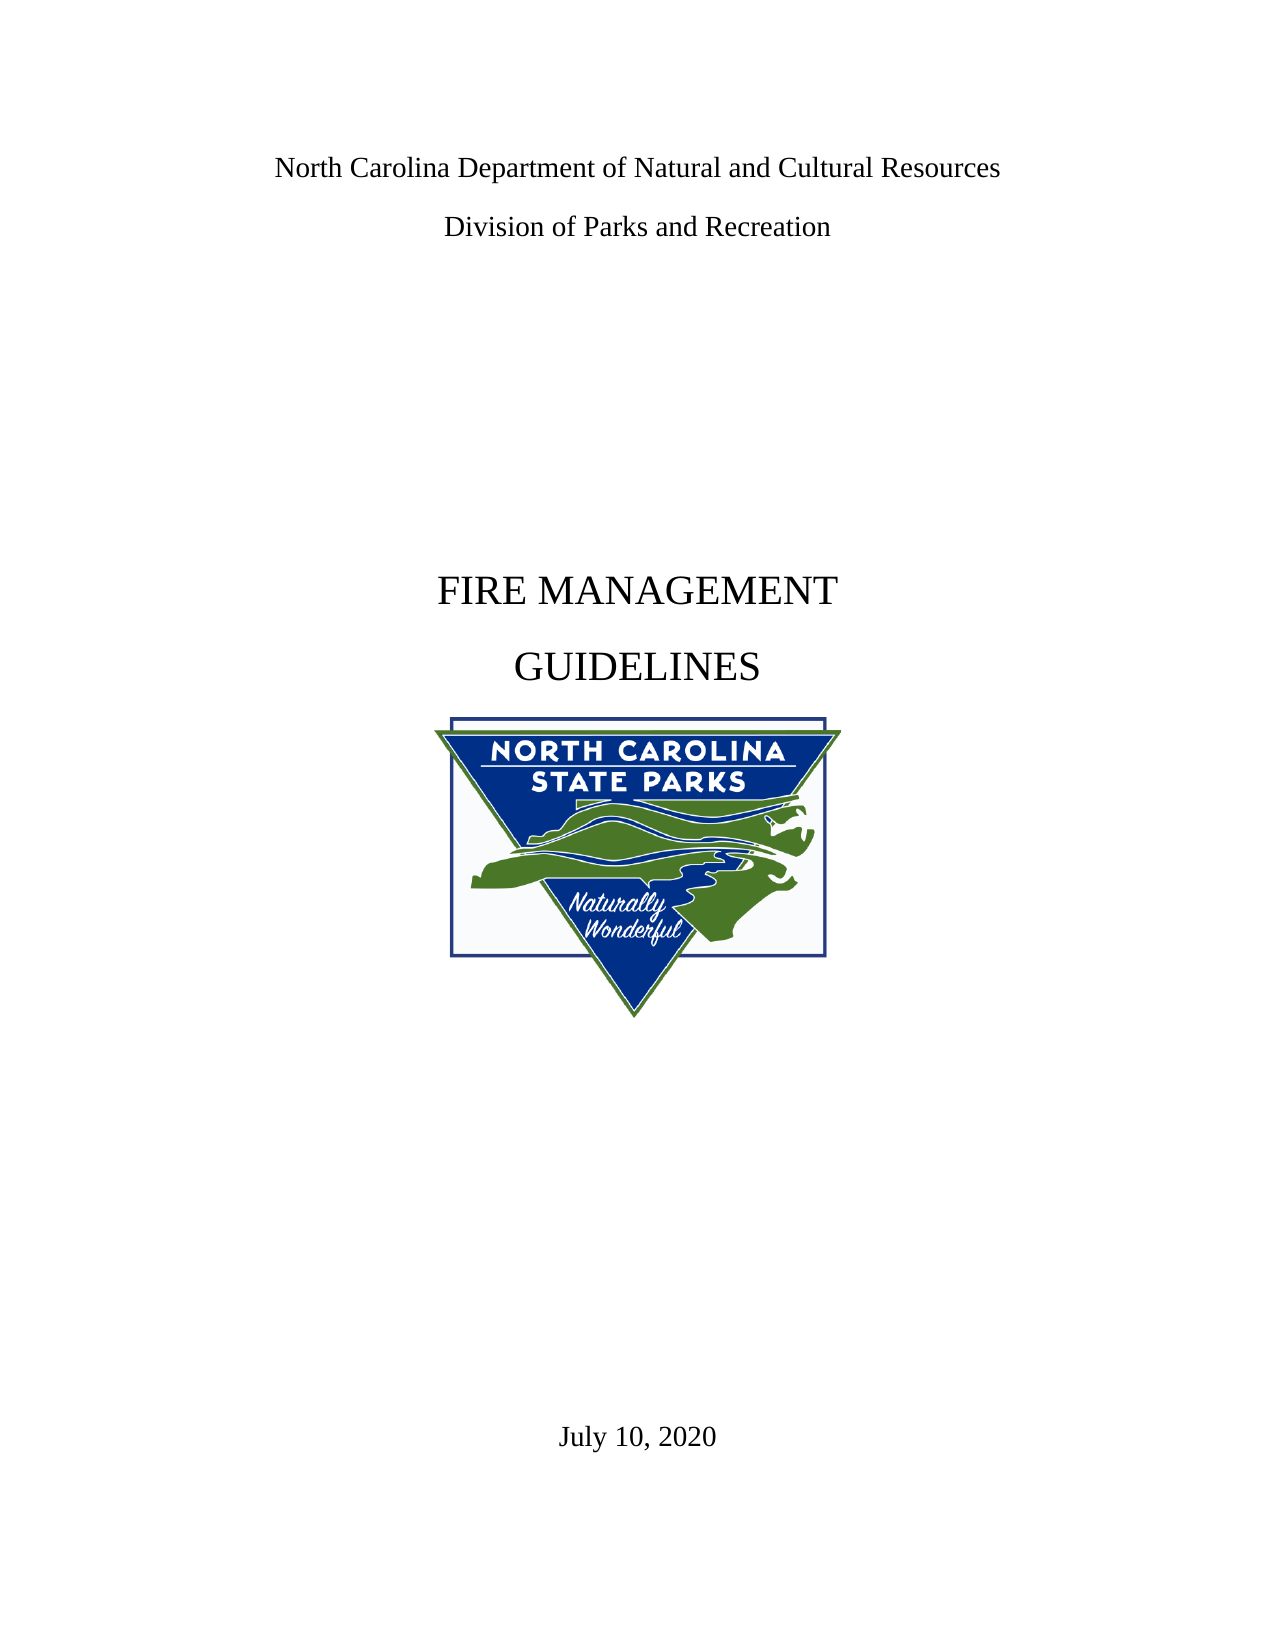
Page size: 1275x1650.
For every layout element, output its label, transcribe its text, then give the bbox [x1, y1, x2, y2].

text North Carolina Department of Natural and Cultural Resources [150, 150, 1125, 183]
text FIRE MANAGEMENT [150, 566, 1125, 613]
text Division of Parks and Recreation [150, 209, 1125, 243]
text GUIDELINES [150, 642, 1125, 689]
picture [434, 717, 842, 1018]
text July 10, 2020 [150, 1419, 1125, 1453]
